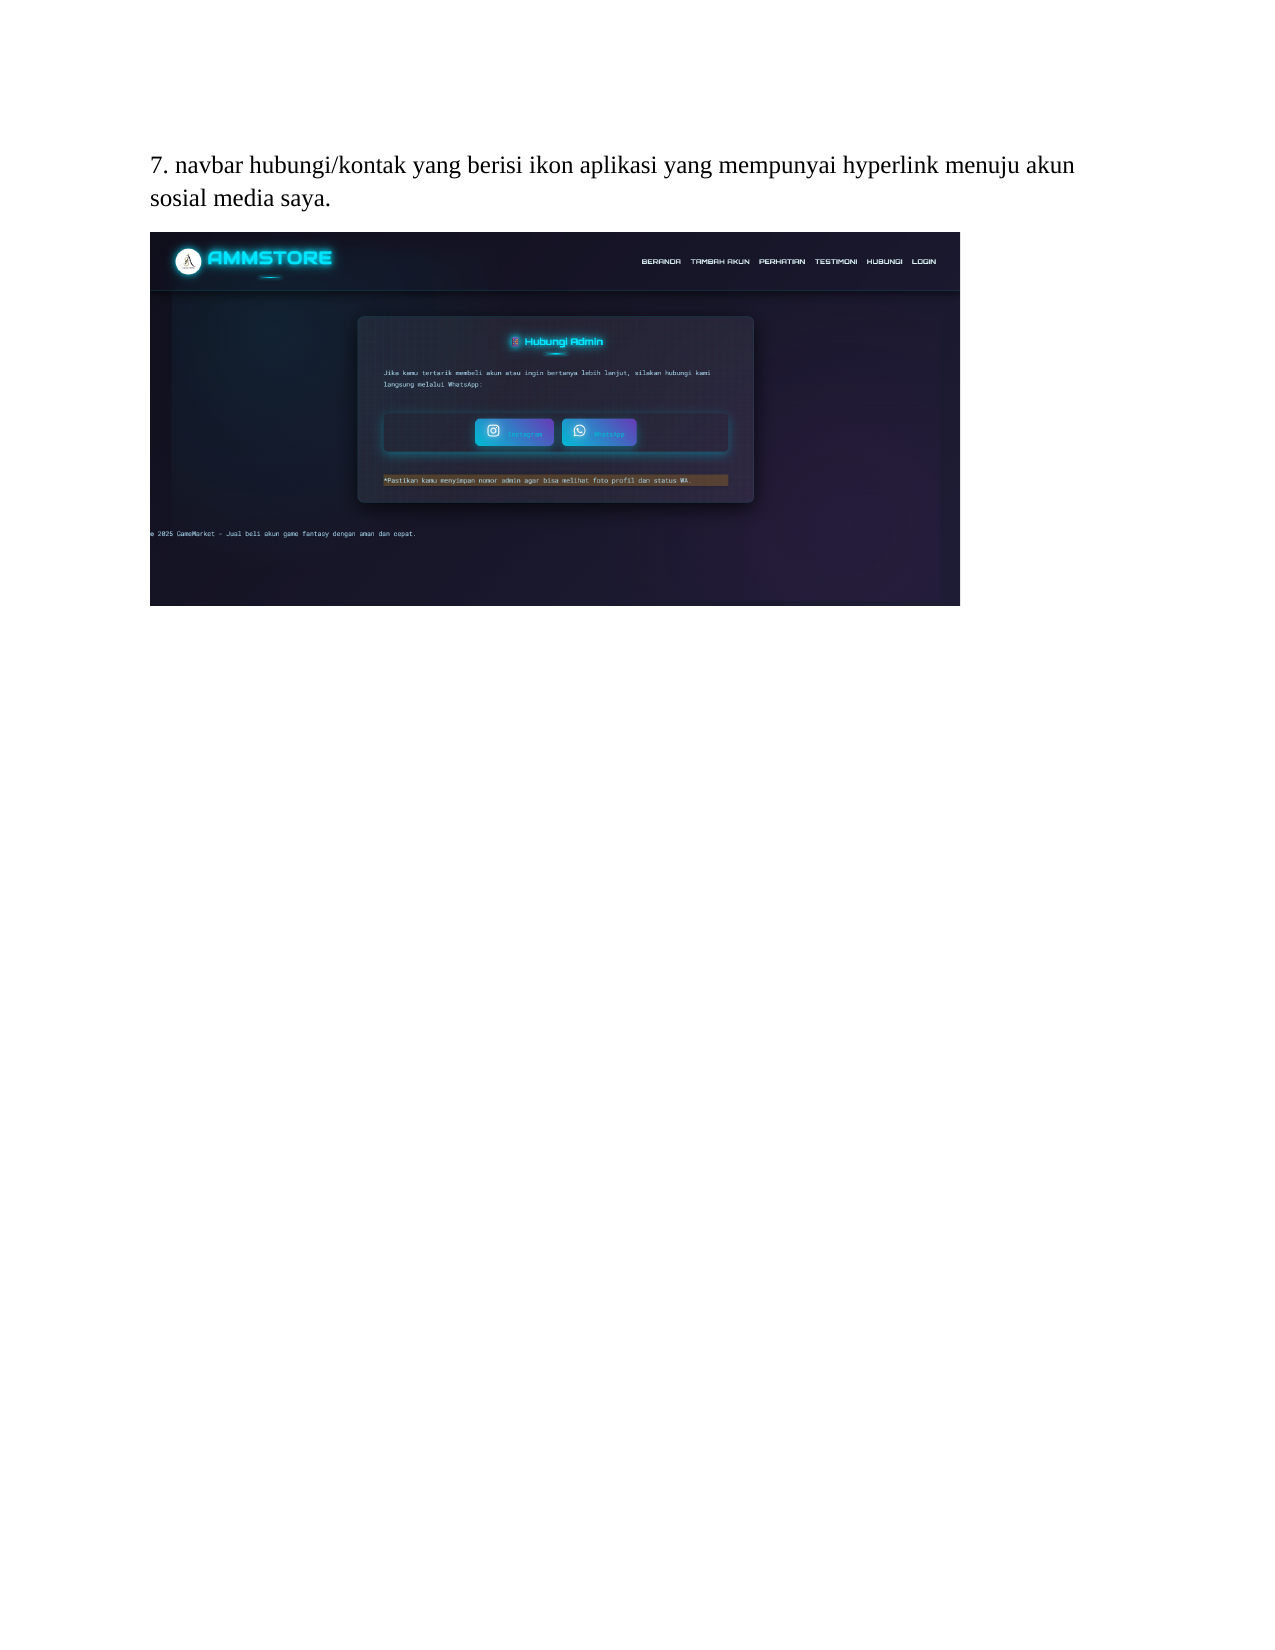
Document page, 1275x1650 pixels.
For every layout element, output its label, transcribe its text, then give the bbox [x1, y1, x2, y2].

picture [150, 232, 961, 606]
text 7. navbar hubungi/kontak yang berisi ikon aplikasi yang mempunyai hyperlink menuju akun sosial media saya. [150, 150, 1125, 212]
